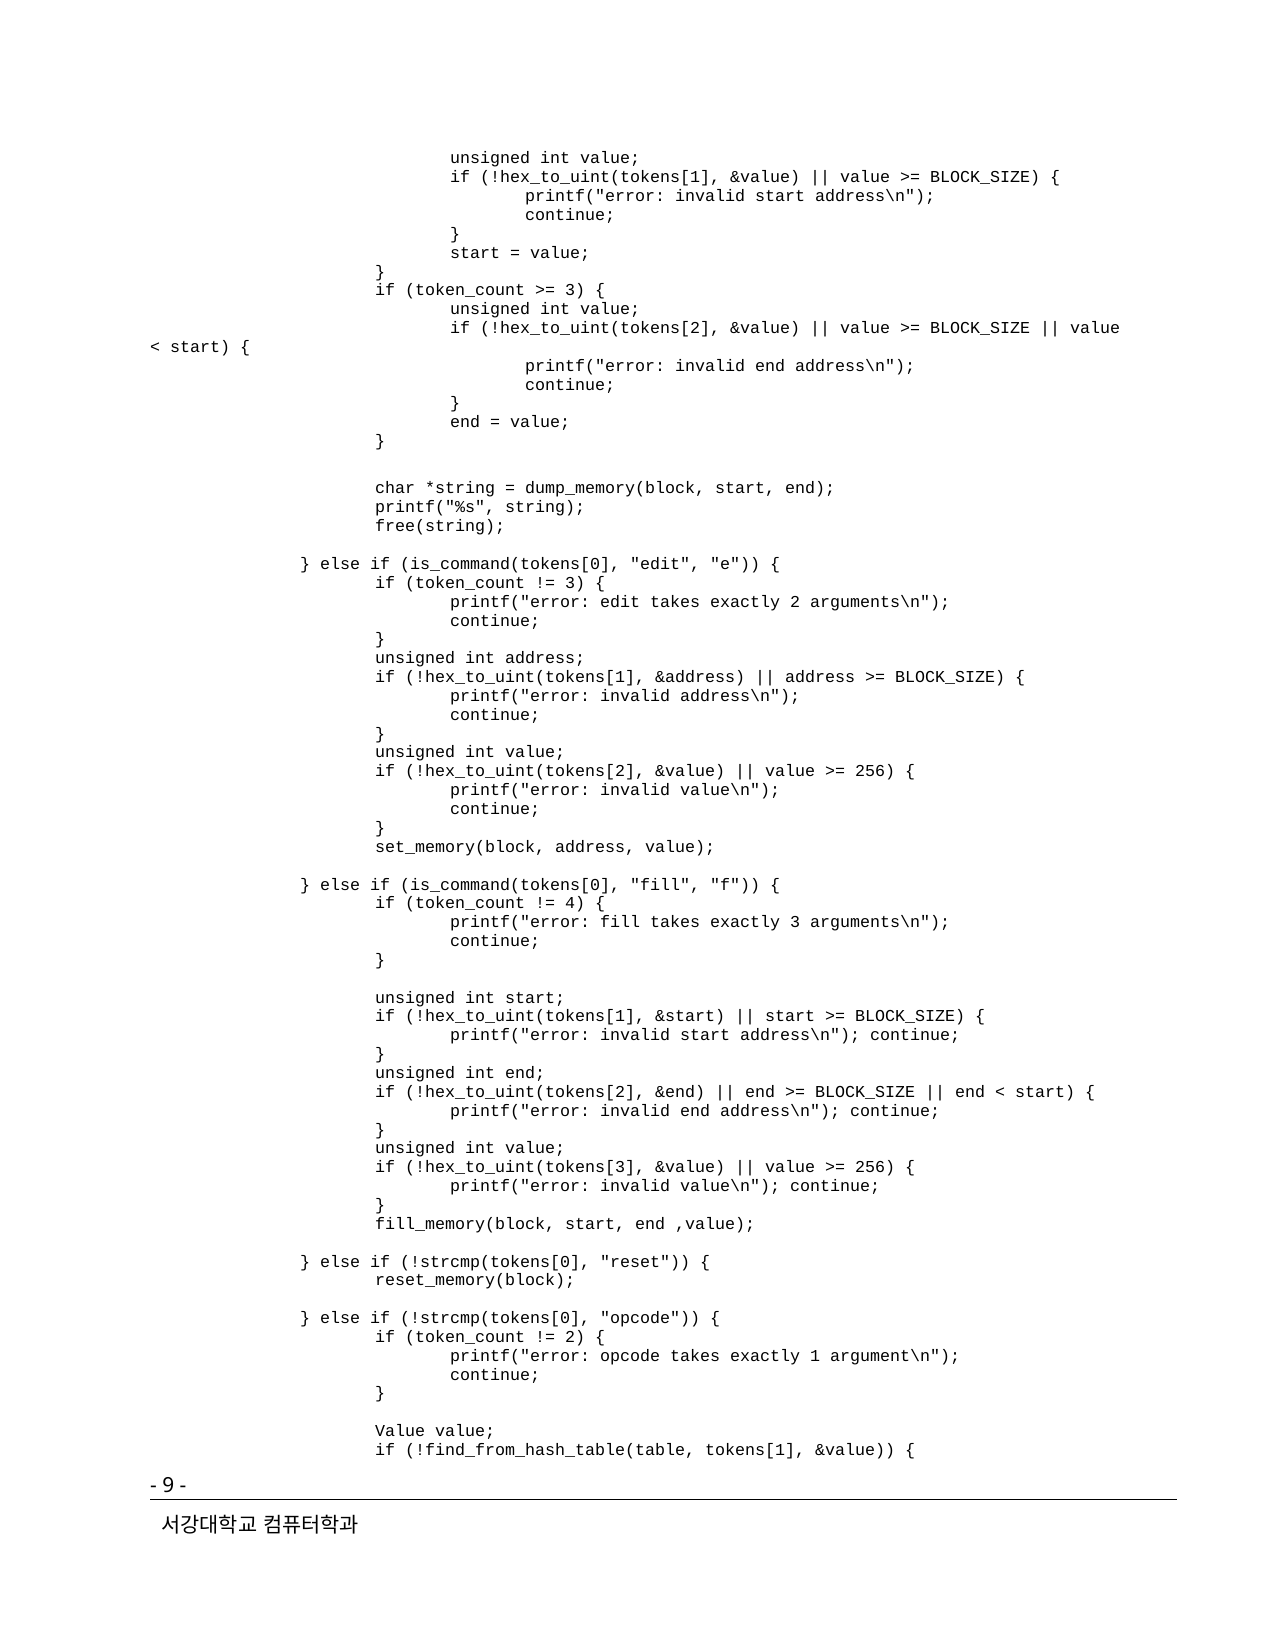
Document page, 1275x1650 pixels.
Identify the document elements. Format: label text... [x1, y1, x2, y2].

text continue; [150, 706, 1125, 725]
text printf("error: invalid value\n"); continue; [150, 1178, 1125, 1197]
text if (token_count >= 3) { [150, 282, 1125, 301]
text } [150, 263, 1125, 282]
text if (token_count != 3) { [150, 574, 1125, 593]
text start = value; [150, 244, 1125, 263]
text printf("error: opcode takes exactly 1 argument\n"); [150, 1347, 1125, 1366]
text } else if (is_command(tokens[0], "fill", "f")) { [150, 876, 1125, 895]
text } [150, 819, 1125, 838]
text printf("error: fill takes exactly 3 arguments\n"); [150, 914, 1125, 933]
text if (token_count != 2) { [150, 1328, 1125, 1347]
text unsigned int end; [150, 1064, 1125, 1083]
text unsigned int address; [150, 650, 1125, 669]
text if (!hex_to_uint(tokens[2], &value) || value >= 256) { [150, 763, 1125, 782]
text char *string = dump_memory(block, start, end); [150, 480, 1125, 499]
text set_memory(block, address, value); [150, 838, 1125, 857]
text } else if (!strcmp(tokens[0], "reset")) { [150, 1253, 1125, 1272]
text printf("error: invalid end address\n"); [150, 357, 1125, 376]
text free(string); [150, 518, 1125, 537]
text end = value; [150, 414, 1125, 433]
text if (!find_from_hash_table(table, tokens[1], &value)) { [150, 1442, 1125, 1461]
text } [150, 1197, 1125, 1215]
text if (!hex_to_uint(tokens[1], &address) || address >= BLOCK_SIZE) { [150, 669, 1125, 687]
text Value value; [150, 1423, 1125, 1442]
text } [150, 1046, 1125, 1064]
text if (!hex_to_uint(tokens[1], &start) || start >= BLOCK_SIZE) { [150, 1008, 1125, 1027]
text unsigned int start; [150, 989, 1125, 1008]
text continue; [150, 376, 1125, 395]
text continue; [150, 801, 1125, 819]
text } else if (is_command(tokens[0], "edit", "e")) { [150, 556, 1125, 574]
text if (!hex_to_uint(tokens[3], &value) || value >= 256) { [150, 1159, 1125, 1178]
text fill_memory(block, start, end ,value); [150, 1215, 1125, 1234]
text } [150, 1385, 1125, 1404]
text printf("error: invalid value\n"); [150, 782, 1125, 801]
text printf("error: invalid start address\n"); [150, 188, 1125, 207]
text printf("error: invalid end address\n"); continue; [150, 1102, 1125, 1121]
text } [150, 225, 1125, 244]
text printf("error: invalid start address\n"); continue; [150, 1027, 1125, 1046]
text } [150, 395, 1125, 414]
text if (!hex_to_uint(tokens[2], &value) || value >= BLOCK_SIZE || value < start) { [150, 320, 1125, 357]
text printf("%s", string); [150, 499, 1125, 518]
text unsigned int value; [150, 301, 1125, 320]
text if (!hex_to_uint(tokens[1], &value) || value >= BLOCK_SIZE) { [150, 169, 1125, 188]
text } [150, 951, 1125, 970]
text reset_memory(block); [150, 1272, 1125, 1291]
text unsigned int value; [150, 150, 1125, 169]
text continue; [150, 207, 1125, 225]
text continue; [150, 612, 1125, 631]
text printf("error: edit takes exactly 2 arguments\n"); [150, 593, 1125, 612]
text unsigned int value; [150, 1140, 1125, 1159]
text if (!hex_to_uint(tokens[2], &end) || end >= BLOCK_SIZE || end < start) { [150, 1083, 1125, 1102]
text unsigned int value; [150, 744, 1125, 763]
text printf("error: invalid address\n"); [150, 687, 1125, 706]
text } [150, 1121, 1125, 1140]
text } [150, 433, 1125, 452]
text } [150, 631, 1125, 650]
text continue; [150, 1366, 1125, 1385]
text if (token_count != 4) { [150, 895, 1125, 914]
text } [150, 725, 1125, 744]
text } else if (!strcmp(tokens[0], "opcode")) { [150, 1310, 1125, 1328]
text continue; [150, 933, 1125, 951]
